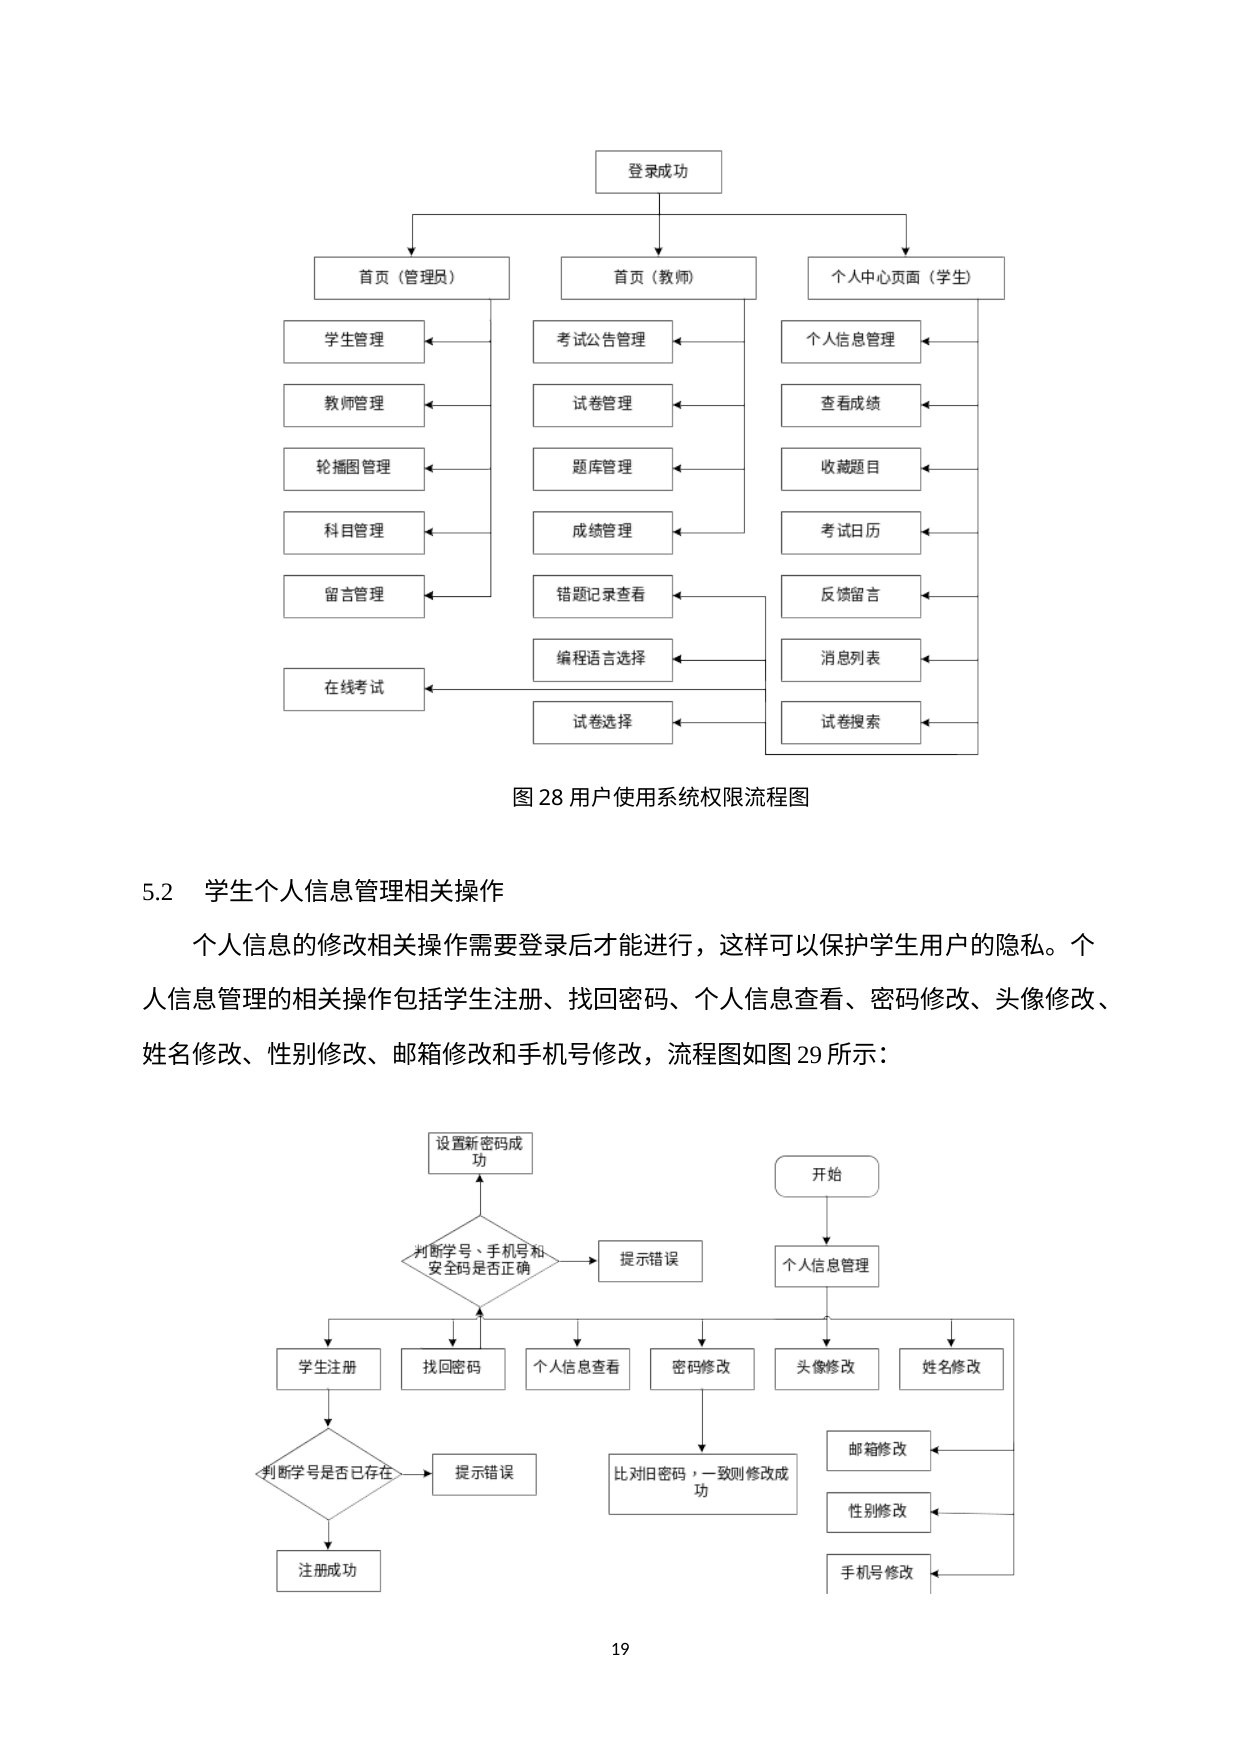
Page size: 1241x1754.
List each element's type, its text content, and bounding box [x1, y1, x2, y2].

text 图28 用户使用系统权限流程图 [217, 780, 1098, 812]
text 学生个人信息管理相关操作 [142, 871, 1098, 907]
text 个人信息的修改相关操作需要登录后才能进行，这样可以保护学生用户的隐私。个人信息管理的相关操作包括学生注册、找回密码、个人信息查看、密码修改、头像修改、姓名修改、性别修改、邮箱修改和手机号修改，流程图如图29所示： [142, 925, 1098, 1070]
